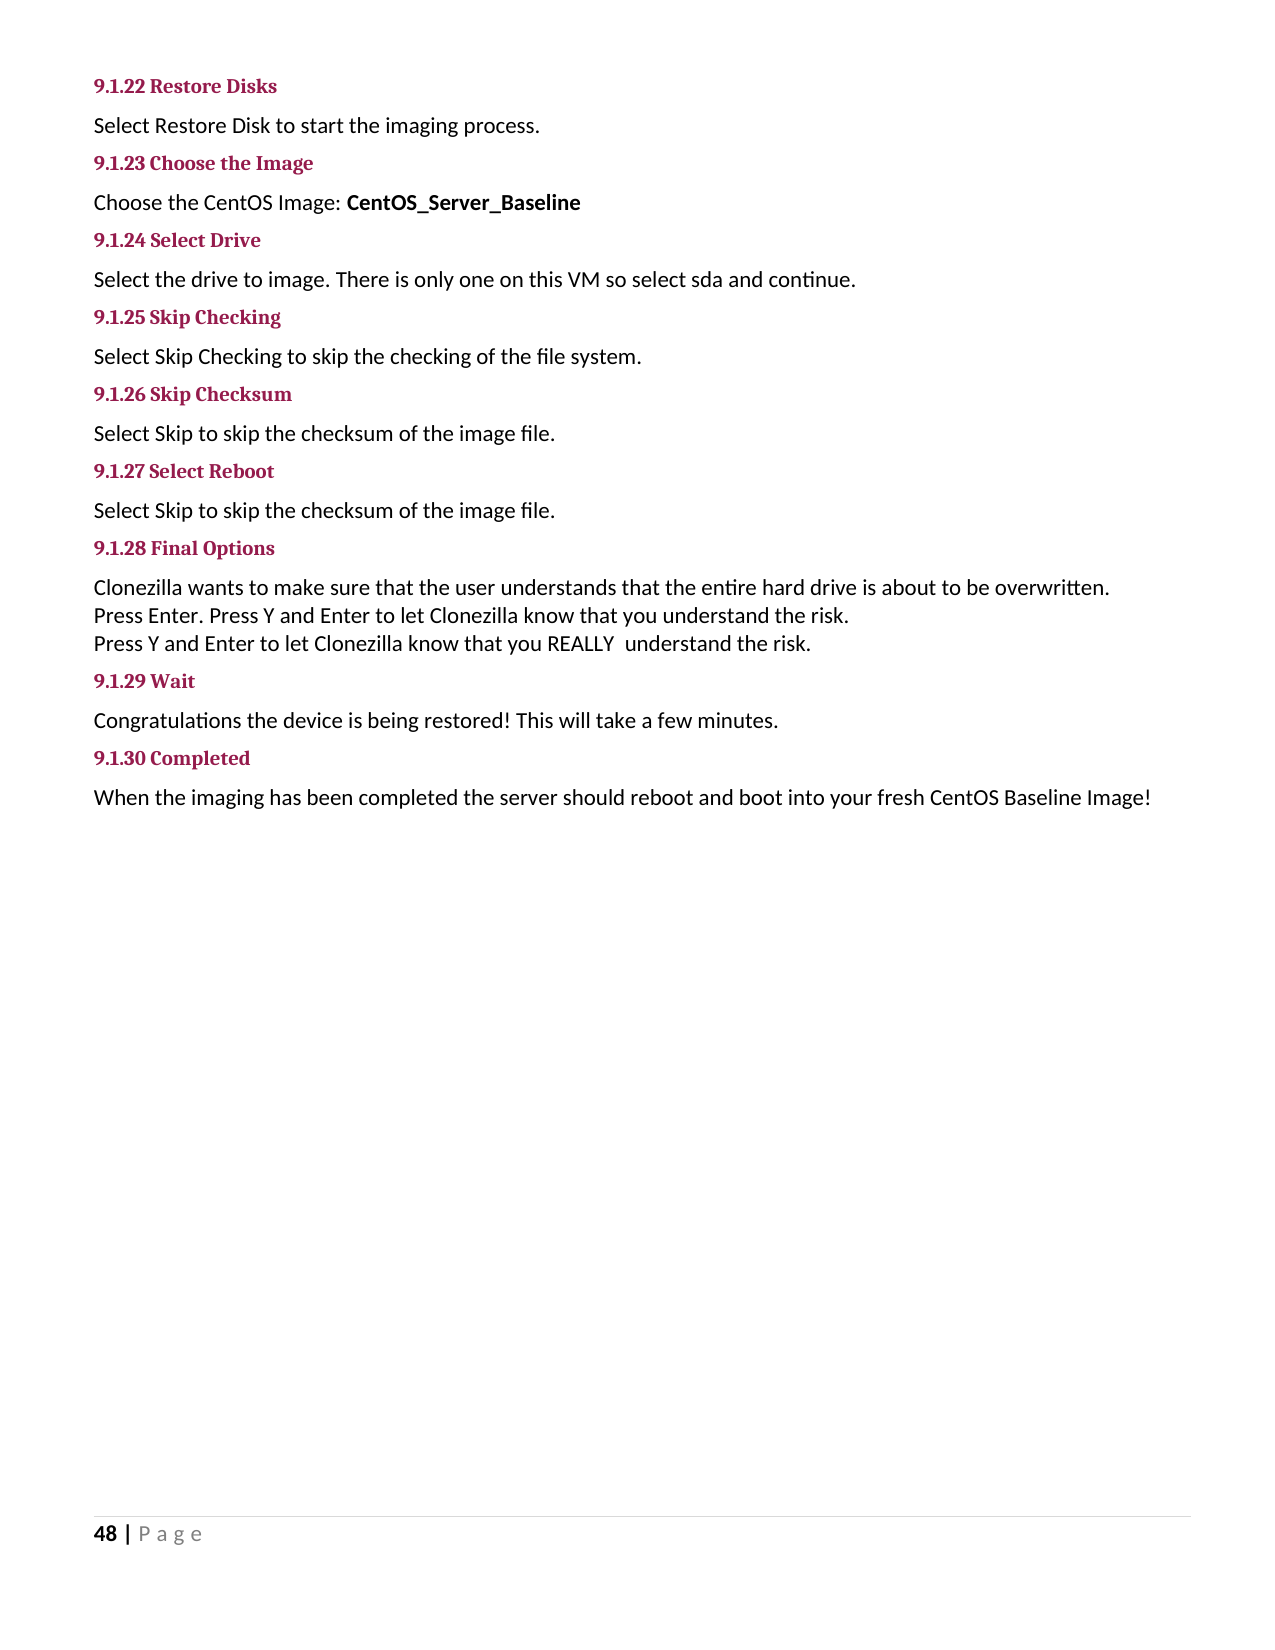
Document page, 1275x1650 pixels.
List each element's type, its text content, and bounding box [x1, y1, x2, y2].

subtitle 9.1.29 Wait [94, 670, 1191, 694]
text Select Restore Disk to start the imaging process. [94, 111, 1191, 139]
subtitle 9.1.23 Choose the Image [94, 152, 1191, 176]
text Choose the CentOS Image: CentOS_Server_Baseline [94, 188, 1191, 216]
text Select Skip Checking to skip the checking of the file system. [94, 342, 1191, 370]
text Congratulations the device is being restored! This will take a few minutes. [94, 706, 1191, 734]
subtitle 9.1.25 Skip Checking [94, 306, 1191, 330]
subtitle 9.1.30 Completed [94, 747, 1191, 771]
subtitle 9.1.22 Restore Disks [94, 75, 1191, 99]
text Select Skip to skip the checksum of the image file. [94, 419, 1191, 447]
subtitle 9.1.27 Select Reboot [94, 460, 1191, 484]
text Press Enter. Press Y and Enter to let Clonezilla know that you understand the risk. [94, 601, 1191, 629]
text When the imaging has been completed the server should reboot and boot into your fresh CentOS Baseline Image! [94, 783, 1191, 811]
text Clonezilla wants to make sure that the user understands that the entire hard drive is about to be overwritten. [94, 573, 1191, 601]
subtitle 9.1.28 Final Options [94, 537, 1191, 561]
text Select the drive to image. There is only one on this VM so select sda and continue. [94, 265, 1191, 293]
subtitle 9.1.24 Select Drive [94, 229, 1191, 253]
subtitle 9.1.26 Skip Checksum [94, 383, 1191, 407]
text Select Skip to skip the checksum of the image file. [94, 496, 1191, 524]
text Press Y and Enter to let Clonezilla know that you REALLY understand the risk. [94, 629, 1191, 657]
